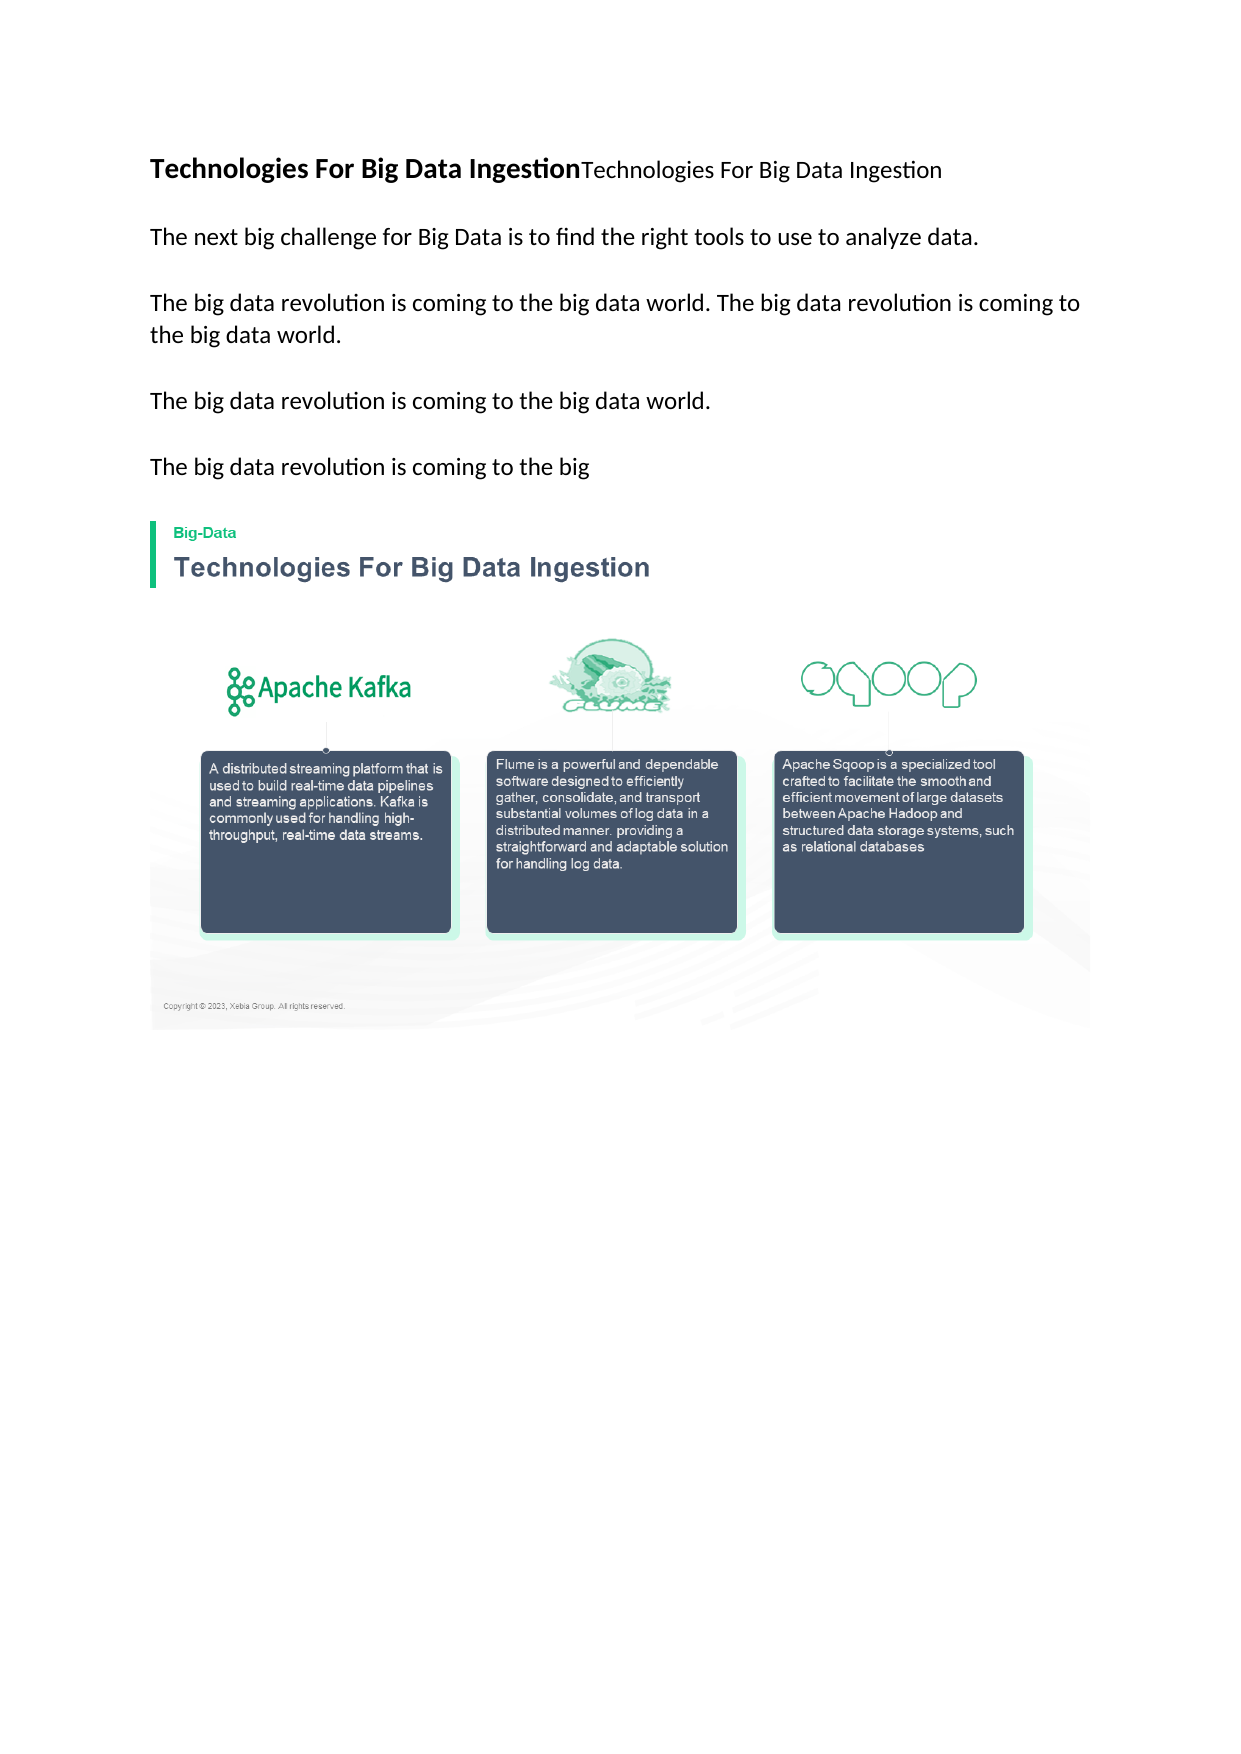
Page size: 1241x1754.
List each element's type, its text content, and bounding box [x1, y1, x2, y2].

picture [150, 501, 1091, 1030]
text Technologies For Big Data IngestionTechnologies For Big Data Ingestion The next big challenge for Big Data is to find the right tools to use to analyze data. The big data revolution is coming to the big data world. The big data revolution is coming to the big data world. The big data revolution is coming to the big data world. The big data revolution is coming to the big [150, 150, 1090, 482]
